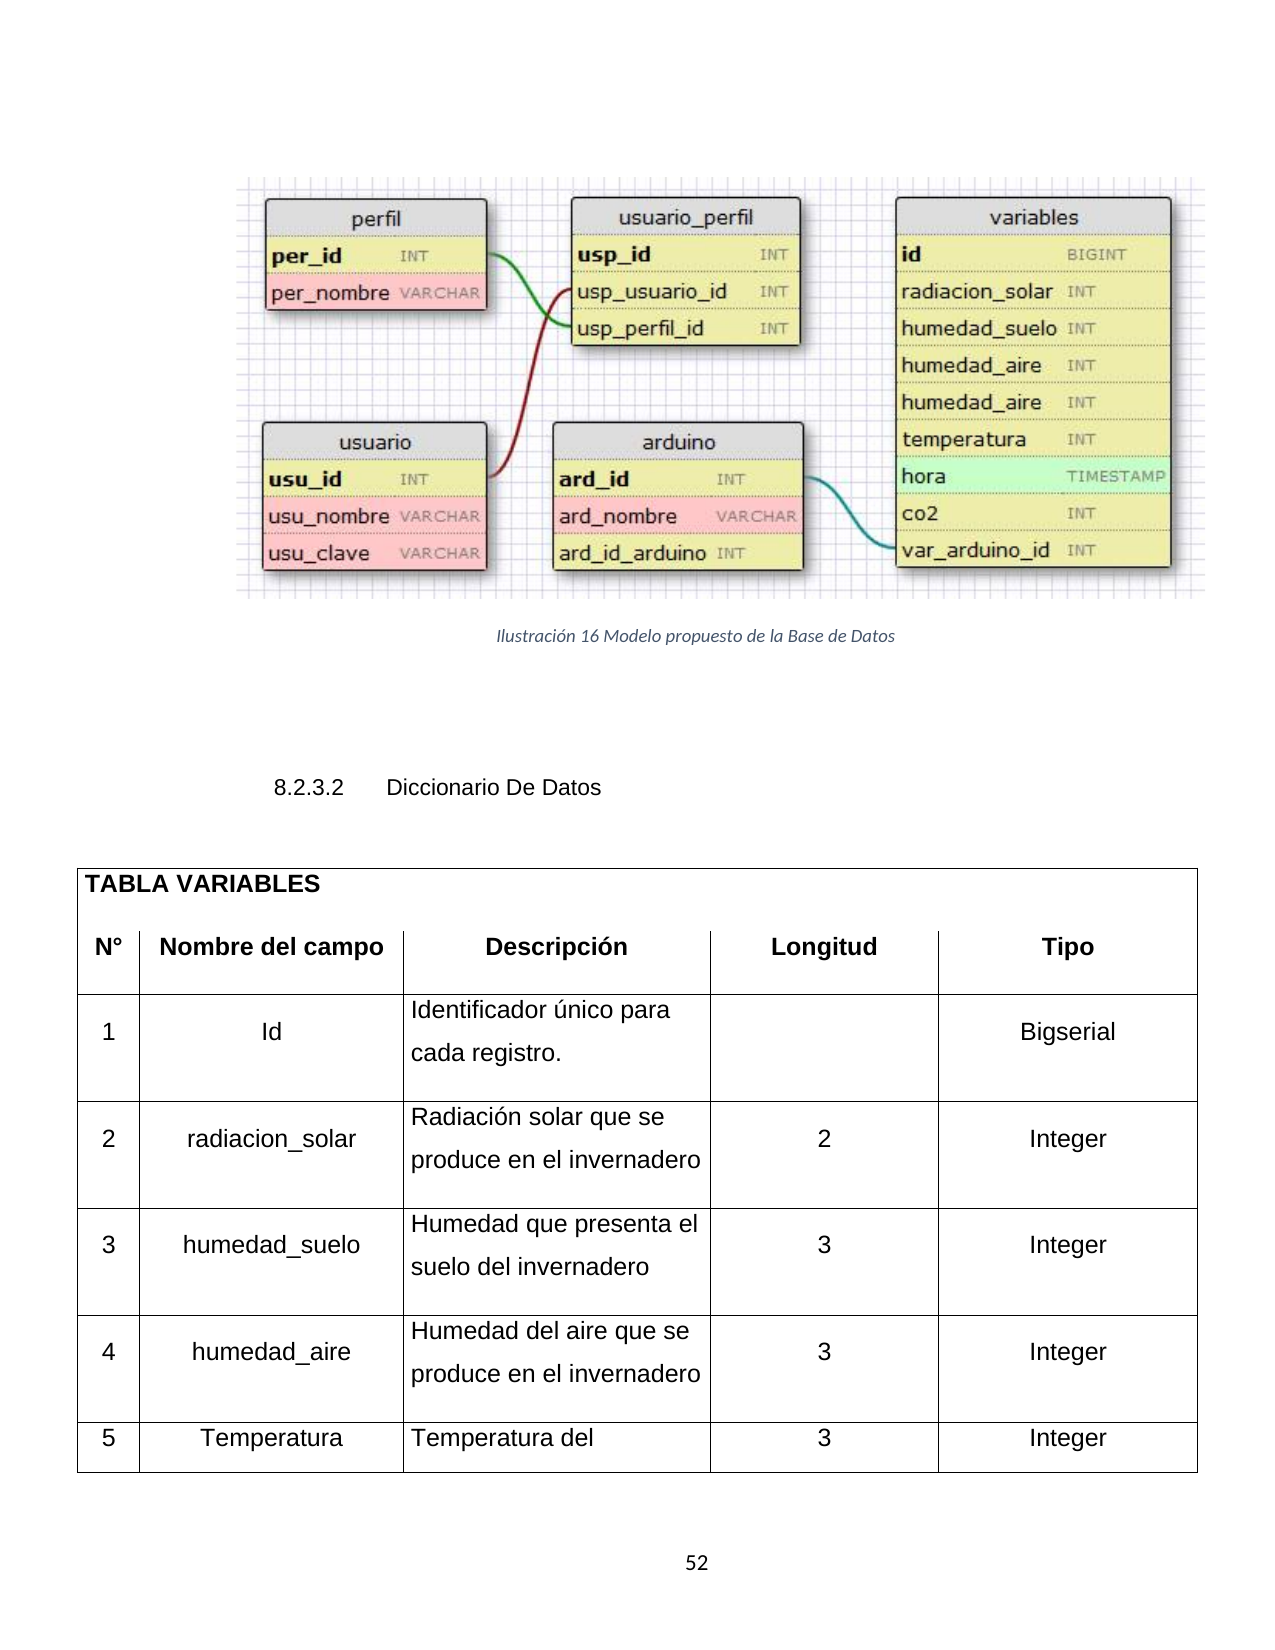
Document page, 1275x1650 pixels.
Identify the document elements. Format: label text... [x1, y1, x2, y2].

text Ilustración Modelo propuesto de la Base de Datos [236, 624, 1157, 647]
table_cell 2 [711, 1102, 938, 1208]
table_cell 4 [78, 1316, 139, 1422]
table_cell Integer [939, 1423, 1197, 1472]
table_cell Integer [939, 1316, 1197, 1422]
table_cell 2 [78, 1102, 139, 1208]
table_cell Identificador único para cada registro. [404, 995, 710, 1101]
table_cell Longitud [711, 931, 938, 994]
table_cell Integer [939, 1209, 1197, 1315]
table_cell Descripción [404, 931, 710, 994]
table_cell Id [140, 995, 403, 1101]
table_cell 1 [78, 995, 139, 1101]
table_cell 3 [711, 1316, 938, 1422]
table_cell N° [78, 931, 139, 994]
table_cell Nombre del campo [140, 931, 403, 994]
table_cell Temperatura [140, 1423, 403, 1472]
table_cell Radiación solar que se produce en el invernadero [404, 1102, 710, 1208]
table_cell radiacion_solar [140, 1102, 403, 1208]
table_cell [404, 1423, 710, 1472]
table_cell 3 [711, 1423, 938, 1472]
table_cell humedad_aire [140, 1316, 403, 1422]
table_cell Tipo [939, 931, 1197, 994]
table_cell Humedad del aire que se produce en el invernadero [404, 1316, 710, 1422]
table_header TABLA VARIABLES [78, 869, 1197, 931]
picture [236, 177, 1206, 599]
table_cell 3 [711, 1209, 938, 1315]
table_cell 5 [78, 1423, 139, 1472]
table_cell Integer [939, 1102, 1197, 1208]
table_cell Bigserial [939, 995, 1197, 1101]
subtitle Diccionario De Datos [274, 773, 1157, 800]
table_cell 3 [78, 1209, 139, 1315]
table_cell Humedad que presenta el suelo del invernadero [404, 1209, 710, 1315]
table_cell humedad_suelo [140, 1209, 403, 1315]
table_cell [711, 995, 938, 1101]
